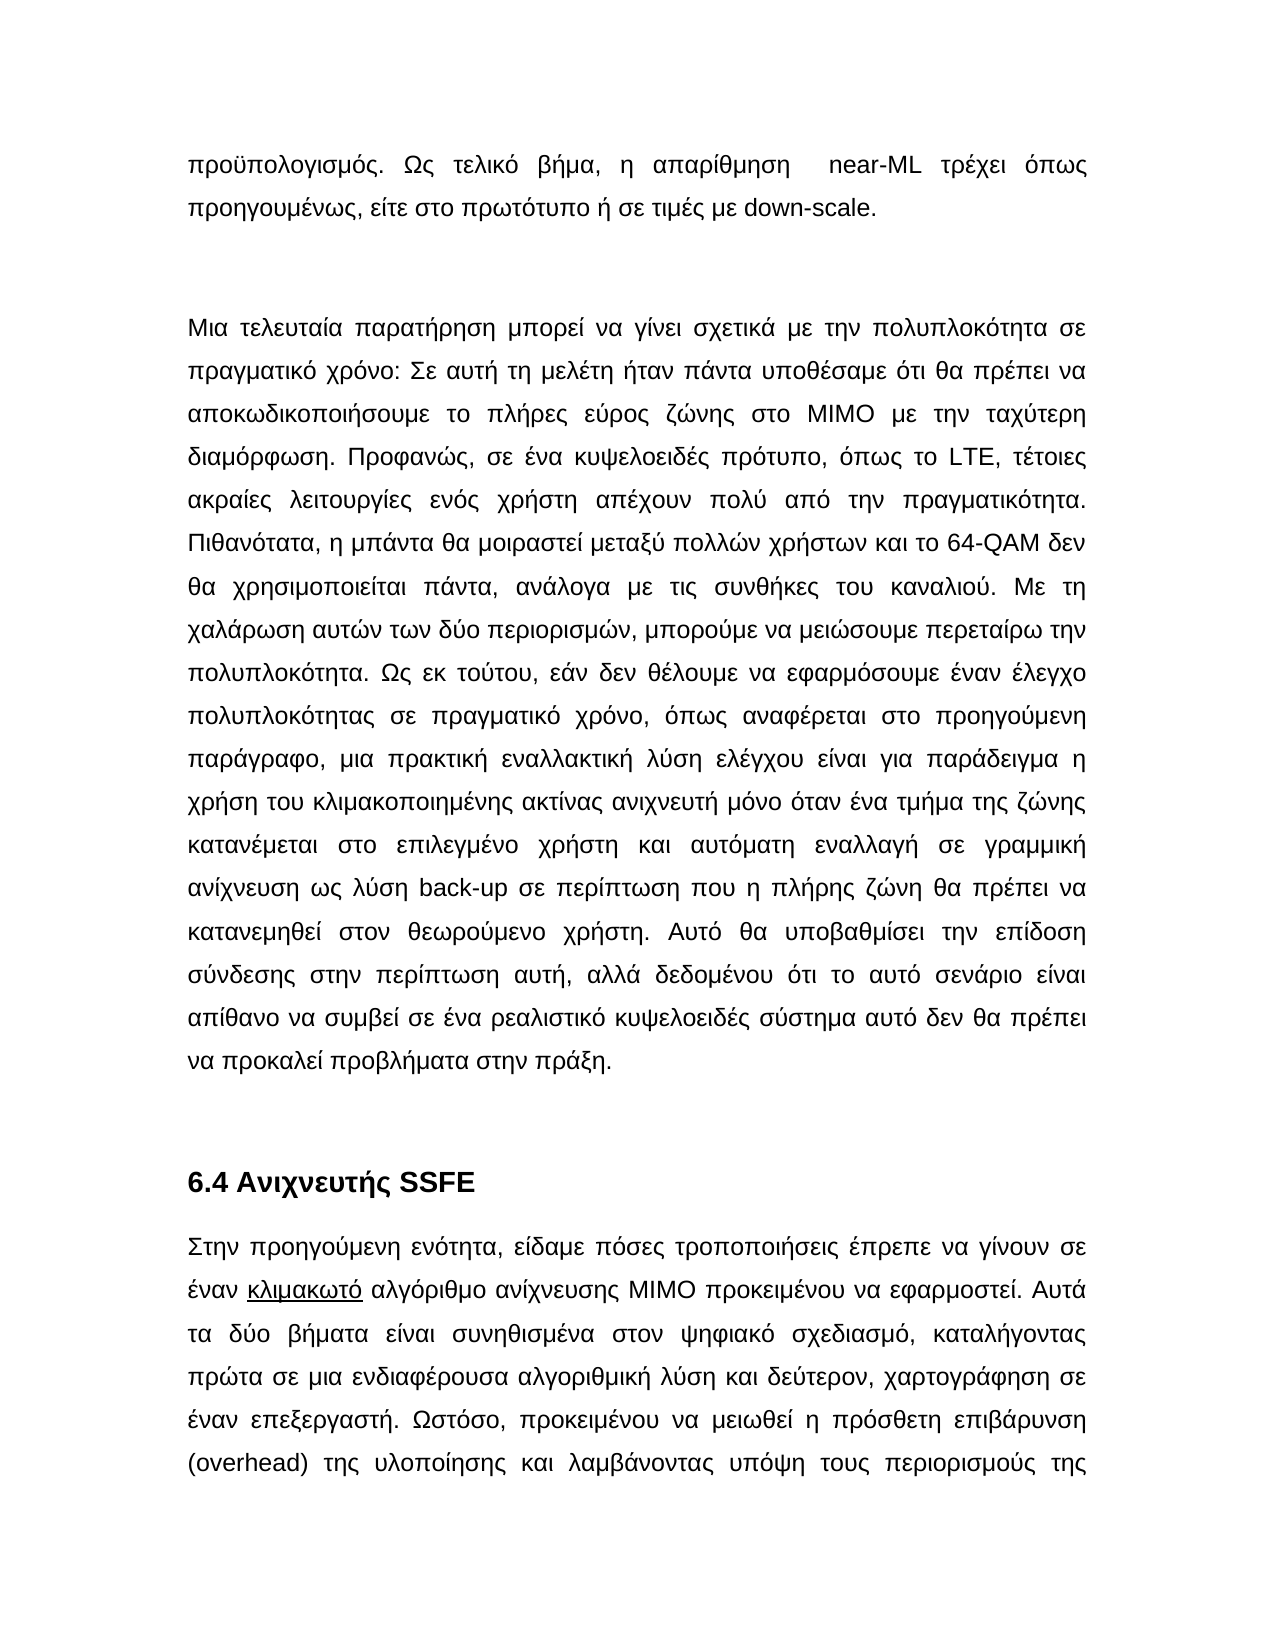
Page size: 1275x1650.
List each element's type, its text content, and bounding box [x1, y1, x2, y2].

text 6.4 Ανιχνευτής SSFE [187, 1165, 1087, 1199]
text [187, 150, 1087, 222]
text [187, 1232, 1087, 1477]
text Μια τελευταία παρατήρηση μπορεί να γίνει σχετικά με την πολυπλοκότητα σε πραγματικό χρόνο: Σε αυτή τη μελέτη ήταν πάντα υποθέσαμε ότι θα πρέπει να αποκωδικοποιήσουμε το πλήρες εύρος ζώνης στο MIMO με την ταχύτερη διαμόρφωση. Προφανώς, σε ένα κυψελοειδές πρότυπο, όπως το LTE, τέτοιες ακραίες λειτουργίες ενός χρήστη απέχουν πολύ από την πραγματικότητα. Πιθανότατα, η μπάντα θα μοιραστεί μεταξύ πολλών χρήστων και το 64-QAM δεν θα χρησιμοποιείται πάντα, ανάλογα με τις συνθήκες του καναλιού. Με τη χαλάρωση αυτών των δύο περιορισμών, μπορούμε να μειώσουμε περεταίρω την πολυπλοκότητα. Ως εκ τούτου, εάν δεν θέλουμε να εφαρμόσουμε έναν έλεγχο πολυπλοκότητας σε πραγματικό χρόνο, όπως αναφέρεται στο προηγούμενη παράγραφο, μια πρακτική εναλλακτική λύση ελέγχου είναι για παράδειγμα η χρήση του κλιμακοποιημένης ακτίνας ανιχνευτή μόνο όταν ένα τμήμα της ζώνης κατανέμεται στο επιλεγμένο χρήστη και αυτόματη εναλλαγή σε γραμμική ανίχνευση ως λύση back-up σε περίπτωση που η πλήρης ζώνη θα πρέπει να κατανεμηθεί στον θεωρούμενο χρήστη. Αυτό θα υποβαθμίσει την επίδοση σύνδεσης στην περίπτωση αυτή, αλλά δεδομένου ότι το αυτό σενάριο είναι απίθανο να συμβεί σε ένα ρεαλιστικό κυψελοειδές σύστημα αυτό δεν θα πρέπει να προκαλεί προβλήματα στην πράξη. [187, 313, 1087, 1074]
